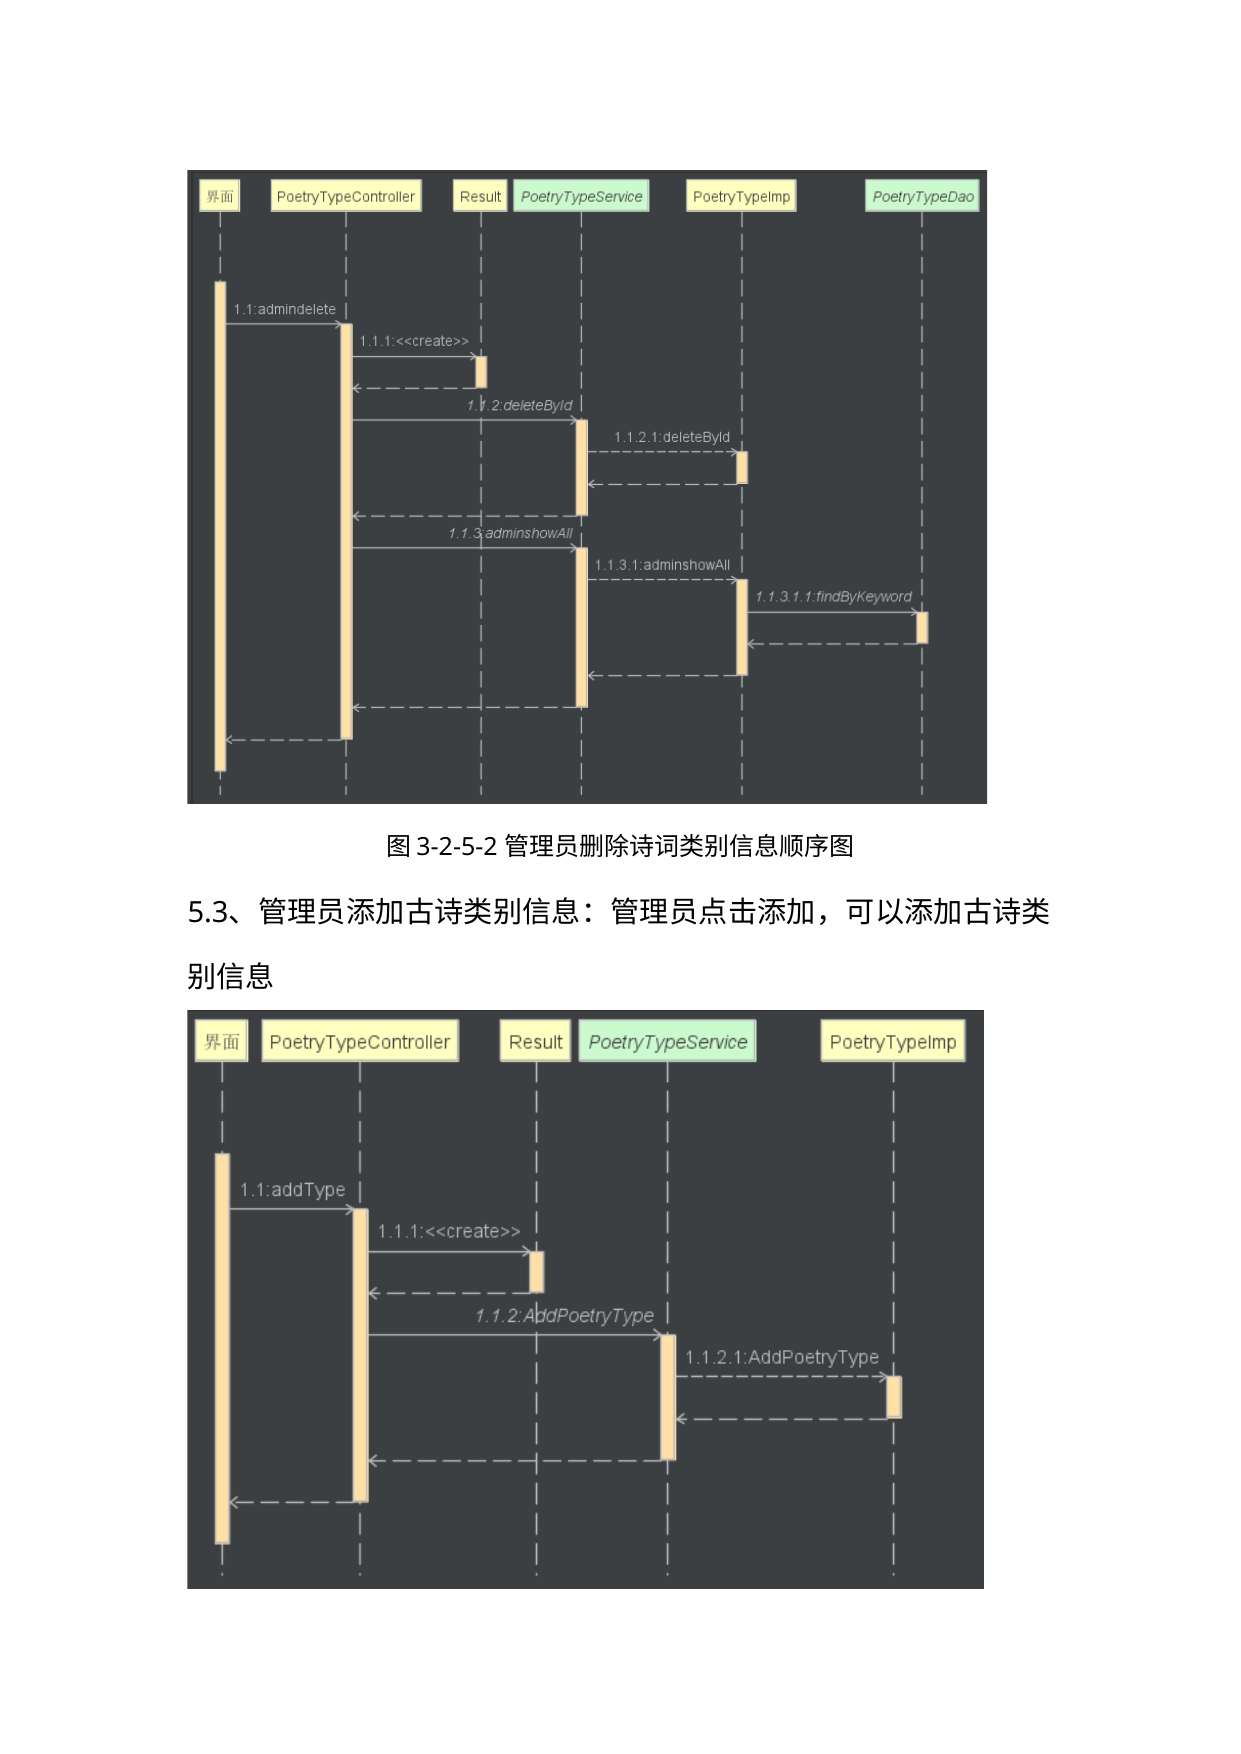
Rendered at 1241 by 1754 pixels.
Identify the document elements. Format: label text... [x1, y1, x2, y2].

picture [187, 170, 988, 804]
picture [187, 1010, 984, 1589]
text 图3-2-5-2 管理员删除诗词类别信息顺序图 [187, 812, 1053, 877]
text 5.3、管理员添加古诗类别信息：管理员点击添加，可以添加古诗类别信息 [187, 877, 1053, 1007]
